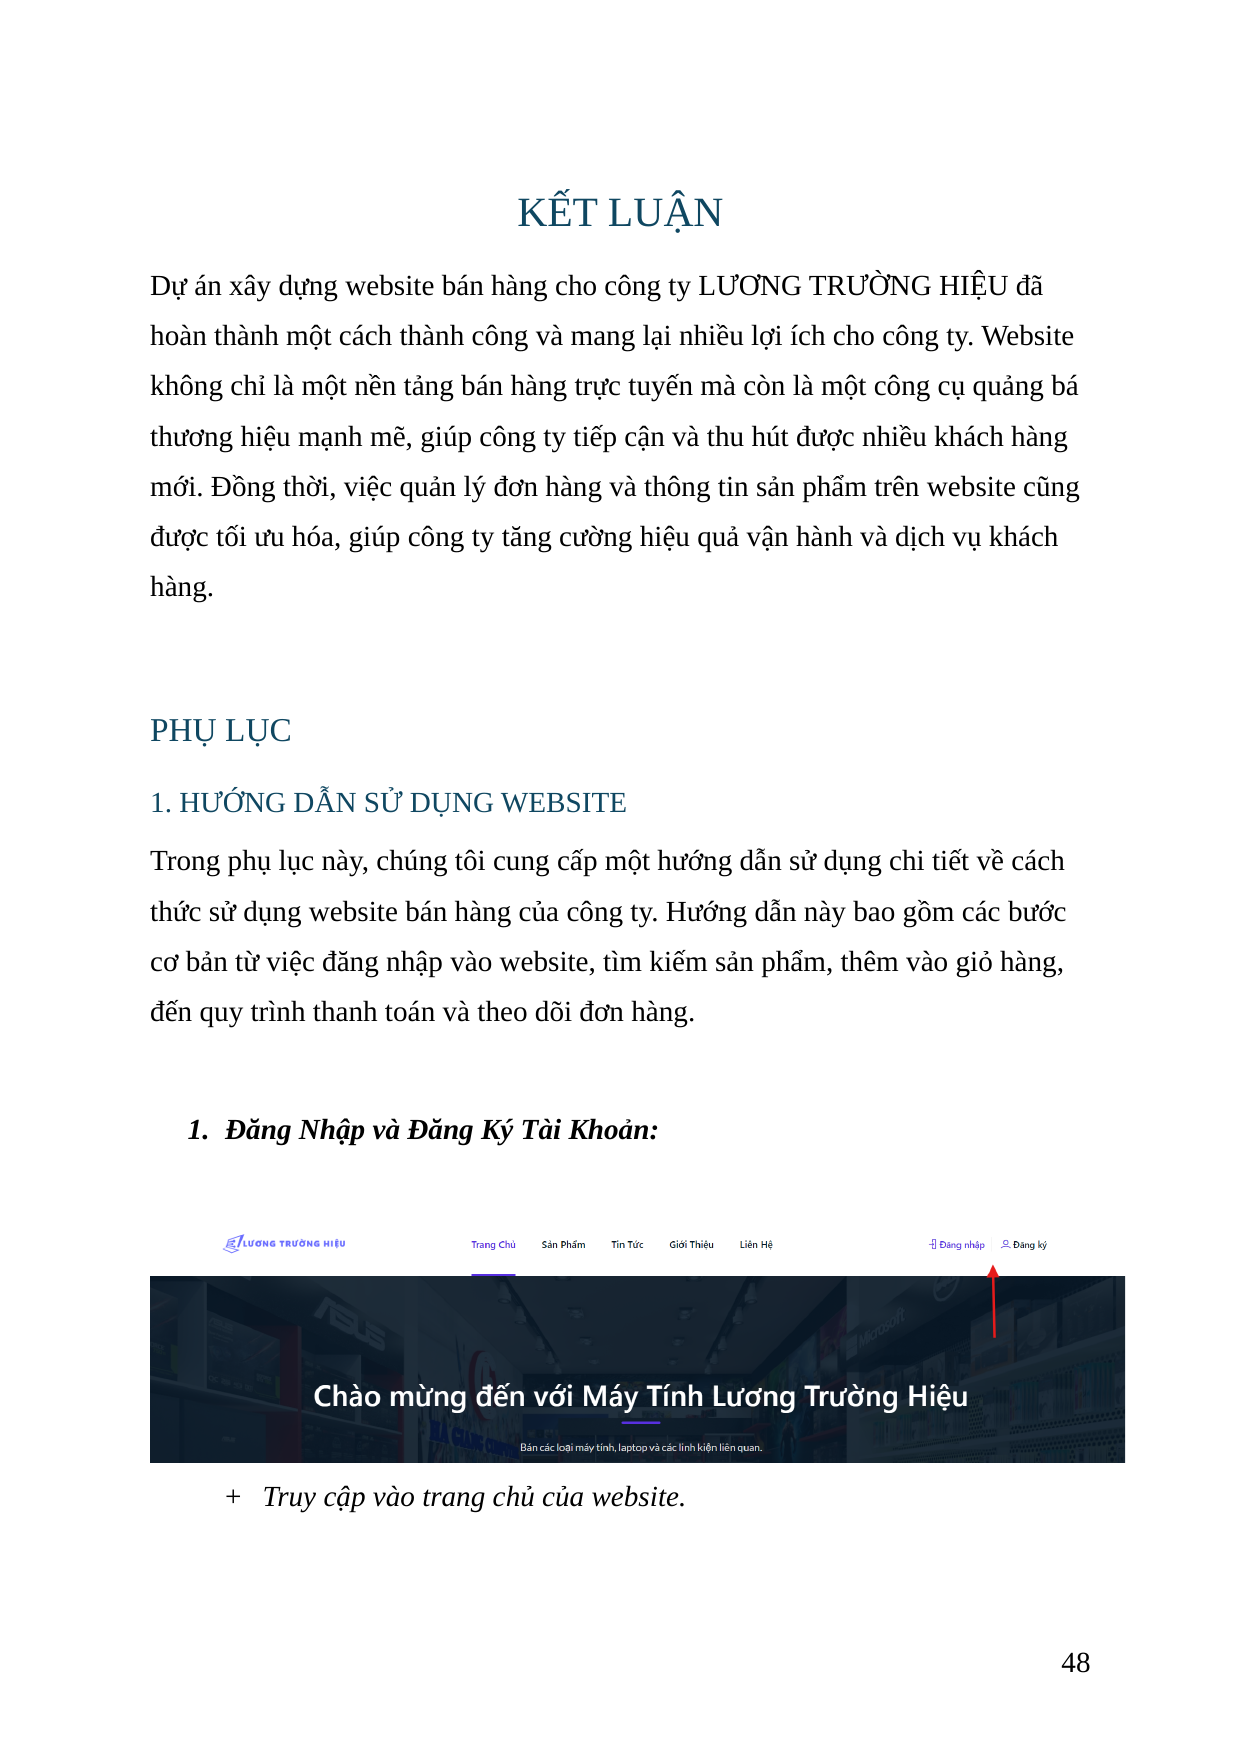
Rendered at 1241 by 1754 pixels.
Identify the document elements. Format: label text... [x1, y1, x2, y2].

list Đăng Nhập và Đăng Ký Tài Khoản: [187, 1112, 1090, 1145]
subtitle KẾT LUẬN [150, 187, 1090, 235]
list Truy cập vào trang chủ của website. [225, 1479, 1090, 1512]
text Trong phụ lục này, chúng tôi cung cấp một hướng dẫn sử dụng chi tiết về cách thức sử dụng website bán hàng của công ty. Hướng dẫn này bao gồm các bước cơ bản từ việc đăng nhập vào website, tìm kiếm sản phẩm, thêm vào giỏ hàng, đến quy trình thanh toán và theo dõi đơn hàng. [150, 843, 1090, 1028]
picture [150, 1212, 1125, 1463]
text Dự án xây dựng website bán hàng cho công ty LƯƠNG TRƯỜNG HIỆU đã hoàn thành một cách thành công và mang lại nhiều lợi ích cho công ty. Website không chỉ là một nền tảng bán hàng trực tuyến mà còn là một công cụ quảng bá thương hiệu mạnh mẽ, giúp công ty tiếp cận và thu hút được nhiều khách hàng mới. Đồng thời, việc quản lý đơn hàng và thông tin sản phẩm trên website cũng được tối ưu hóa, giúp công ty tăng cường hiệu quả vận hành và dịch vụ khách hàng. [150, 268, 1090, 603]
subtitle 1. HƯỚNG DẪN SỬ DỤNG WEBSITE [150, 785, 1090, 818]
subtitle PHỤ LỤC [150, 711, 1090, 749]
